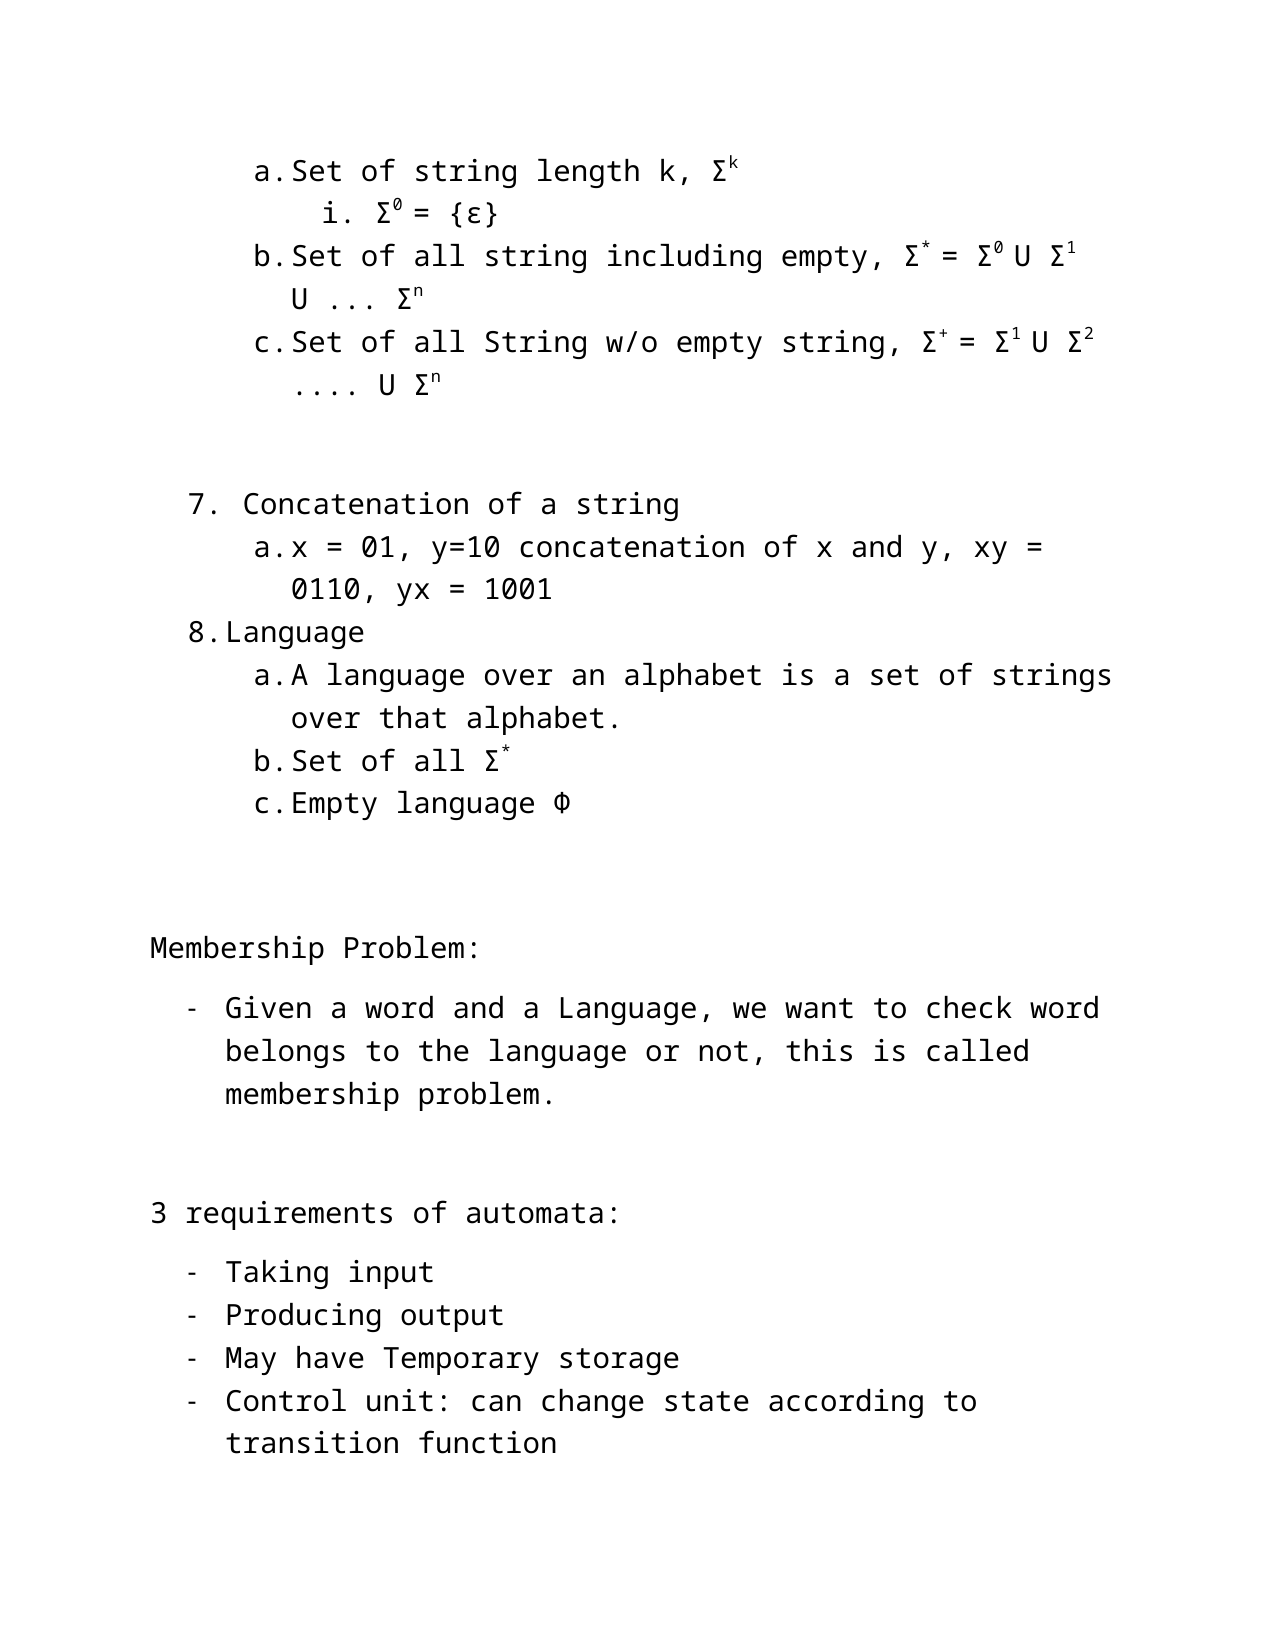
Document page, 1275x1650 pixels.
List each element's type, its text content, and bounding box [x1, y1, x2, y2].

list Taking input [187, 1251, 1125, 1291]
list Given a word and a Language, we want to check word belongs to the language or not, this is called membership problem. [187, 987, 1125, 1113]
list Producing output [187, 1294, 1125, 1334]
text Membership Problem: [150, 928, 1125, 967]
list May have Temporary storage [187, 1337, 1125, 1377]
list Σ0 = {ε} [356, 193, 1125, 232]
list x = 01, y=10 concatenation of x and y, xy = 0110, yx = 1001 [253, 526, 1125, 608]
list A language over an alphabet is a set of strings over that alphabet. [253, 654, 1125, 737]
list Concatenation of a string [187, 483, 1125, 523]
list Set of all string including empty, Σ* = Σ0 U Σ1 U ... Σn [253, 236, 1125, 318]
list Empty language Φ [253, 783, 1125, 822]
list Set of all String w/o empty string, Σ+ = Σ1 U Σ2 .... U Σn [253, 321, 1125, 404]
text 3 requirements of automata: [150, 1192, 1125, 1232]
list Control unit: can change state according to transition function [187, 1380, 1125, 1462]
list Language [187, 611, 1125, 651]
list Set of string length k, Σk [253, 150, 1125, 190]
list Set of all Σ* [253, 740, 1125, 779]
